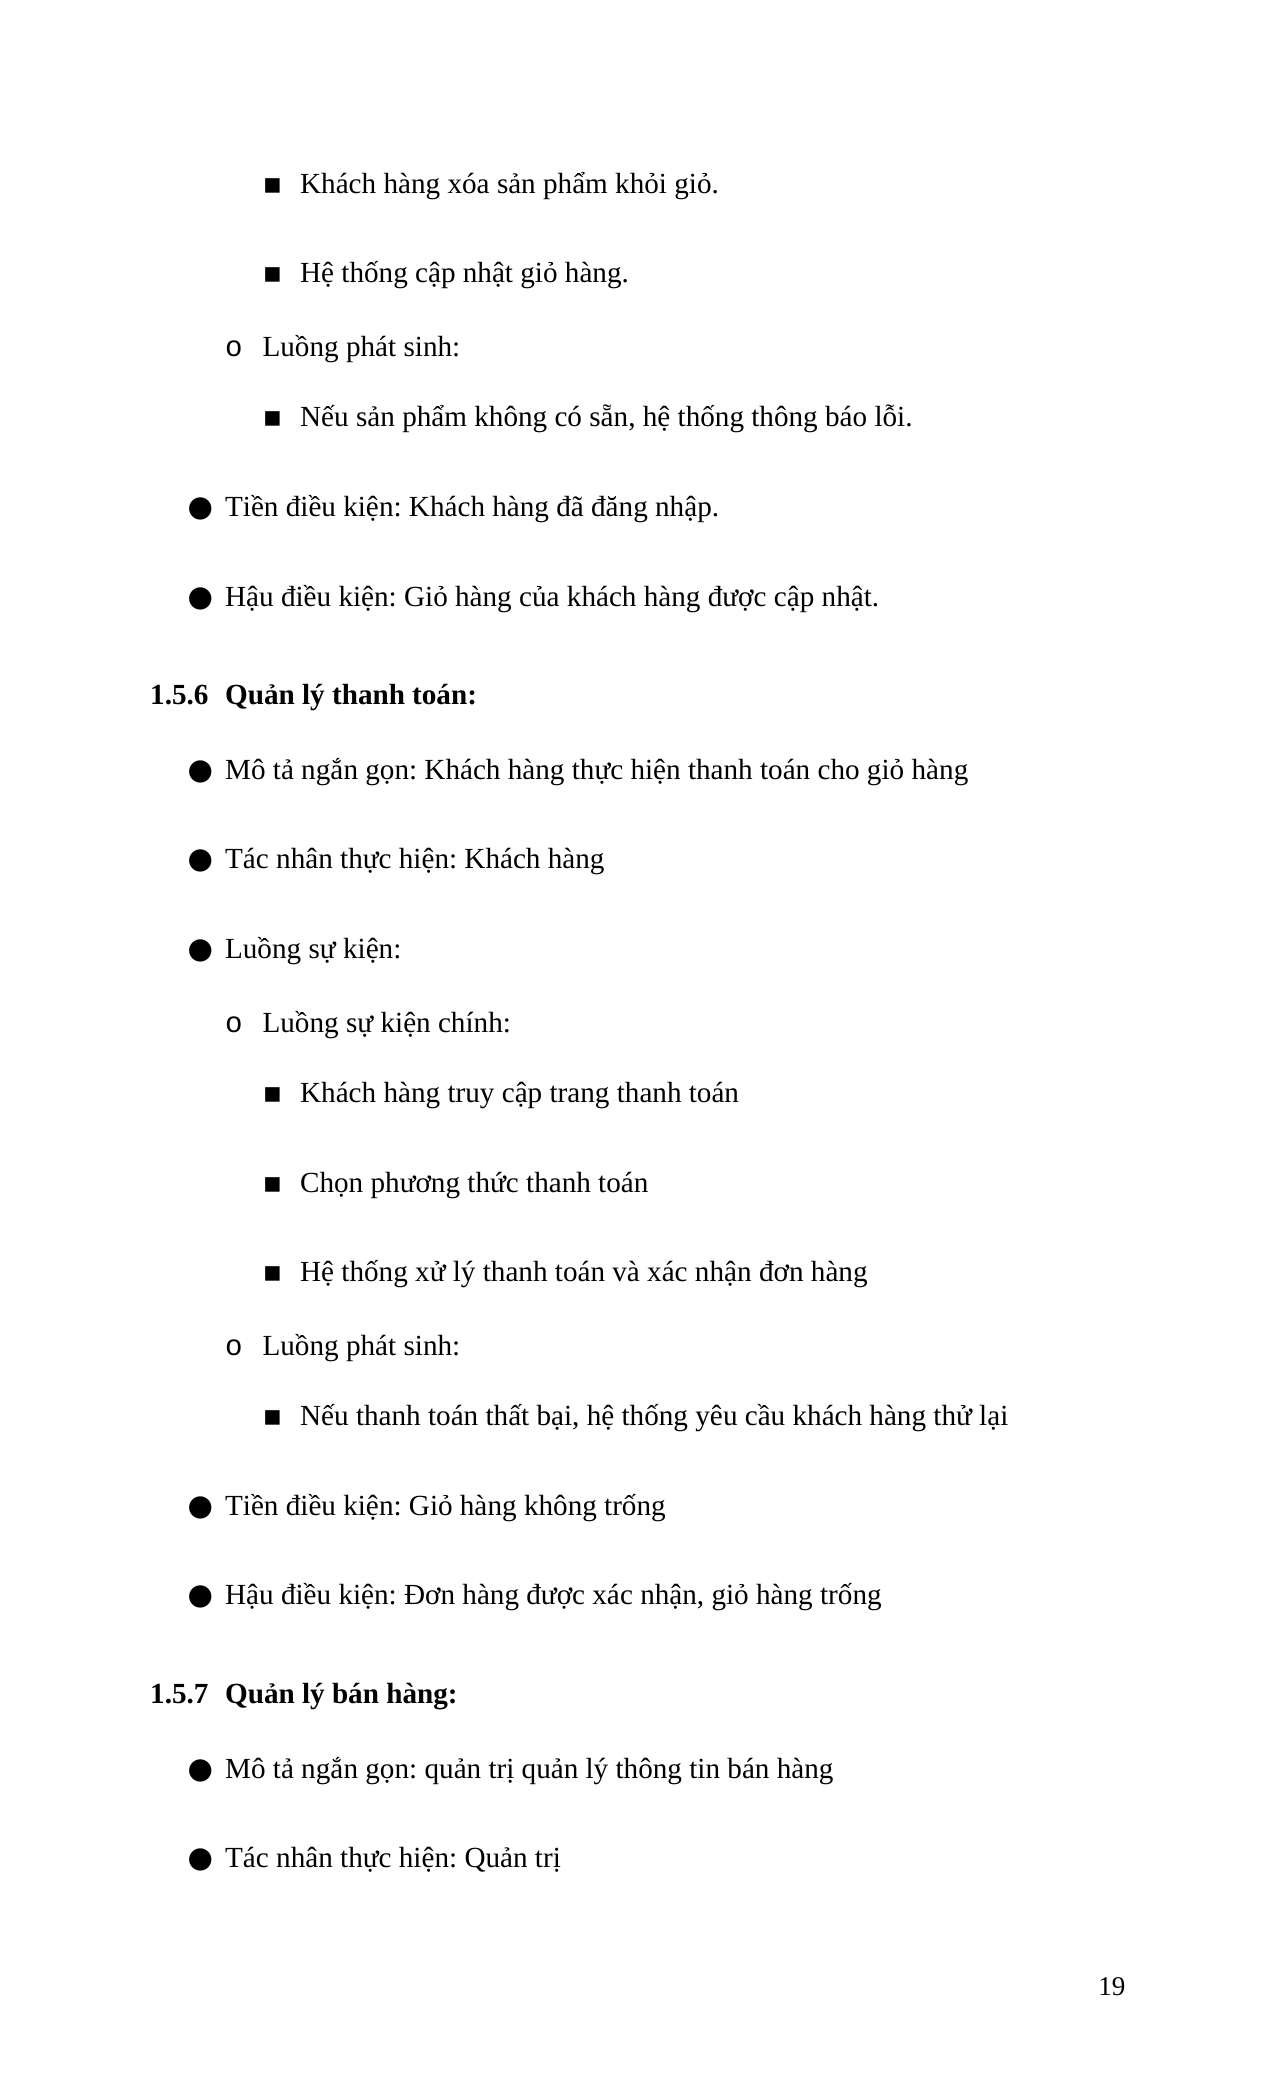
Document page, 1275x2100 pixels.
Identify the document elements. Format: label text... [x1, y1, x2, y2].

list Luồng sự kiện chính: [225, 1005, 1125, 1041]
list Nếu sản phẩm không có sẵn, hệ thống thông báo lỗi. [262, 383, 1125, 443]
list Tiền điều kiện: Khách hàng đã đăng nhập. [187, 473, 1125, 533]
list Tác nhân thực hiện: Khách hàng [187, 826, 1125, 886]
list Luồng phát sinh: [225, 1328, 1125, 1364]
list Hệ thống xử lý thanh toán và xác nhận đơn hàng [262, 1238, 1125, 1298]
list Hậu điều kiện: Đơn hàng được xác nhận, giỏ hàng trống [187, 1562, 1125, 1621]
list Mô tả ngắn gọn: Khách hàng thực hiện thanh toán cho giỏ hàng [187, 736, 1125, 796]
list Khách hàng xóa sản phẩm khỏi giỏ. [262, 150, 1125, 210]
list Hậu điều kiện: Giỏ hàng của khách hàng được cập nhật. [187, 563, 1125, 623]
list Hệ thống cập nhật giỏ hàng. [262, 240, 1125, 299]
list Nếu thanh toán thất bại, hệ thống yêu cầu khách hàng thử lại [262, 1382, 1125, 1442]
subtitle 1.5.6 Quản lý thanh toán: [150, 677, 1125, 711]
list Luồng phát sinh: [225, 329, 1125, 365]
list Mô tả ngắn gọn: quản trị quản lý thông tin bán hàng [187, 1735, 1125, 1795]
list Khách hàng truy cập trang thanh toán [262, 1059, 1125, 1119]
list Chọn phương thức thanh toán [262, 1149, 1125, 1209]
list Tác nhân thực hiện: Quản trị [187, 1824, 1125, 1884]
list Tiền điều kiện: Giỏ hàng không trống [187, 1472, 1125, 1532]
subtitle 1.5.7 Quản lý bán hàng: [150, 1676, 1125, 1710]
list Luồng sự kiện: [187, 915, 1125, 975]
